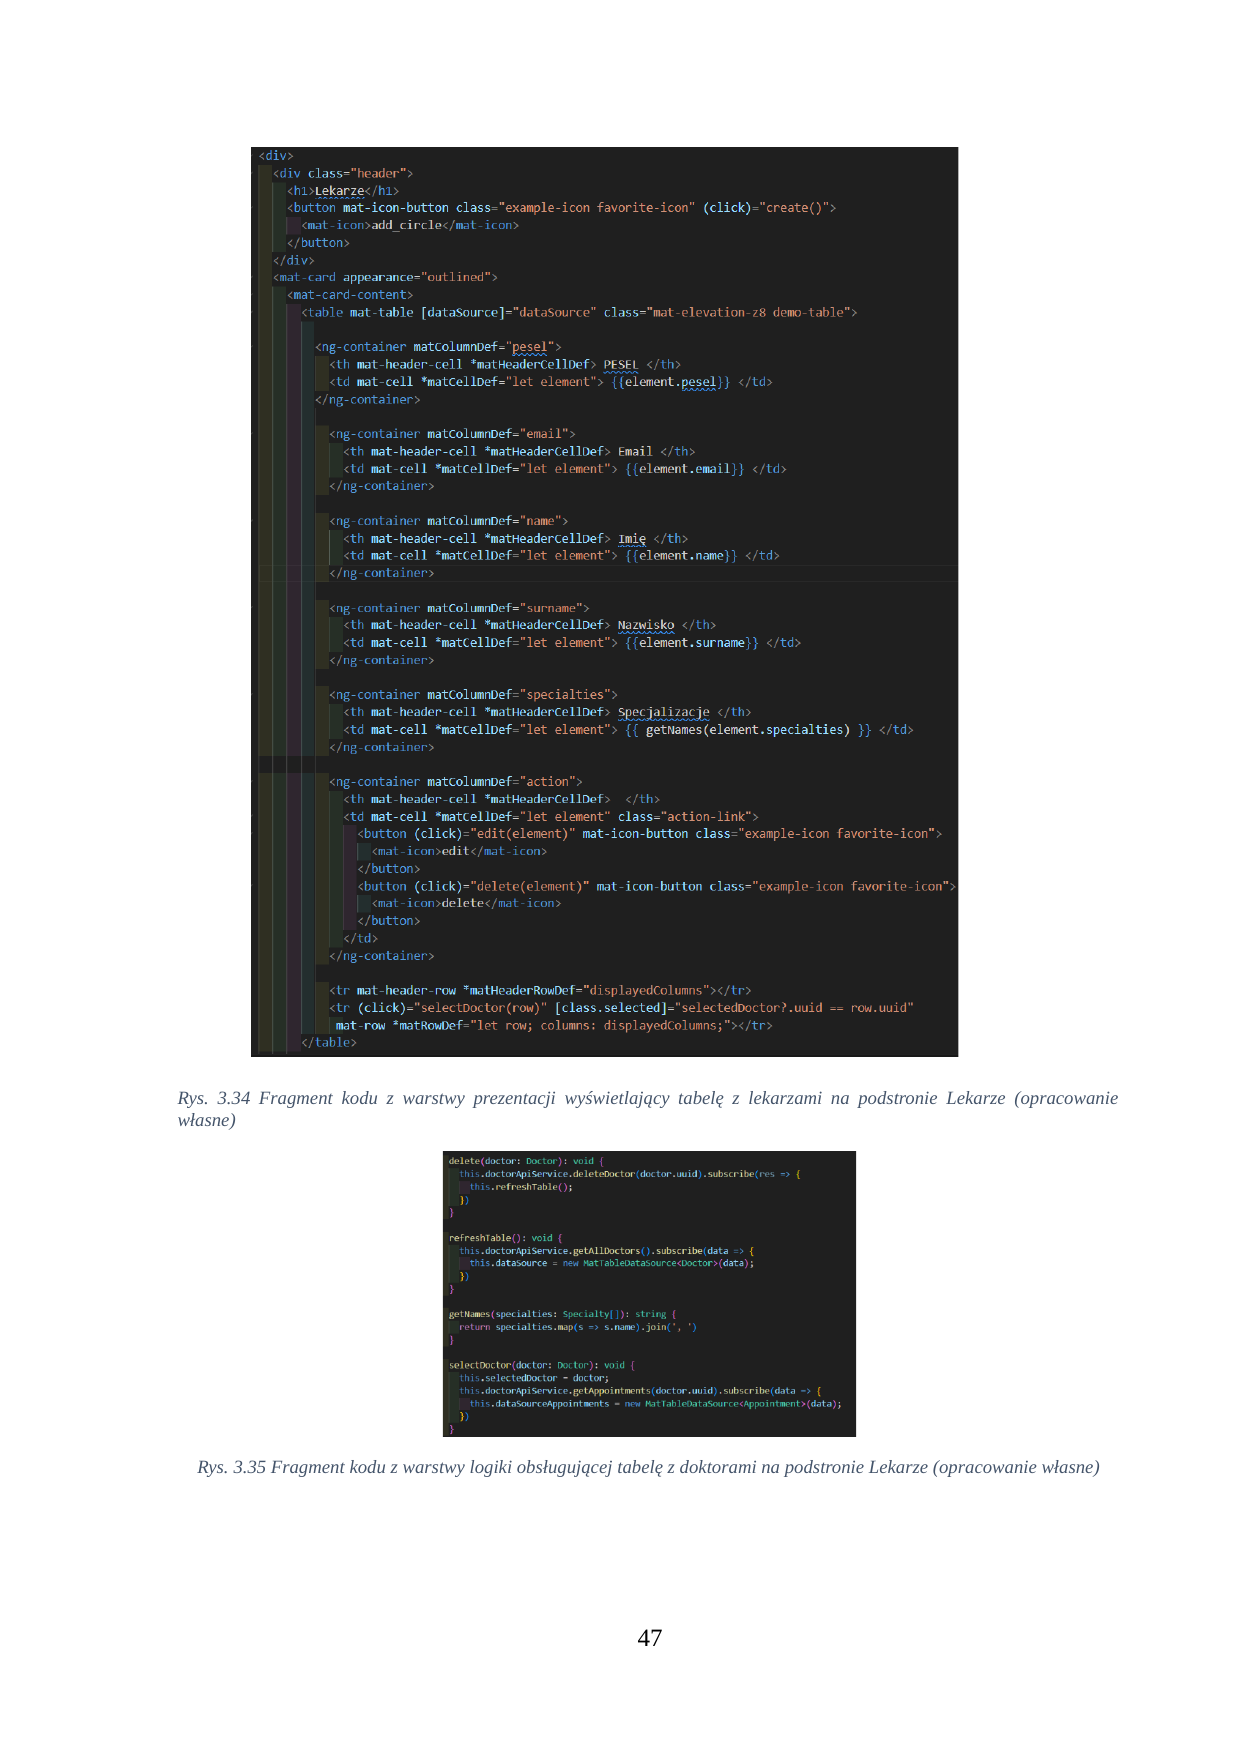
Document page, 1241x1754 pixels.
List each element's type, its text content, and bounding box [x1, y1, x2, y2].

picture [251, 147, 959, 1057]
picture [442, 1151, 857, 1437]
